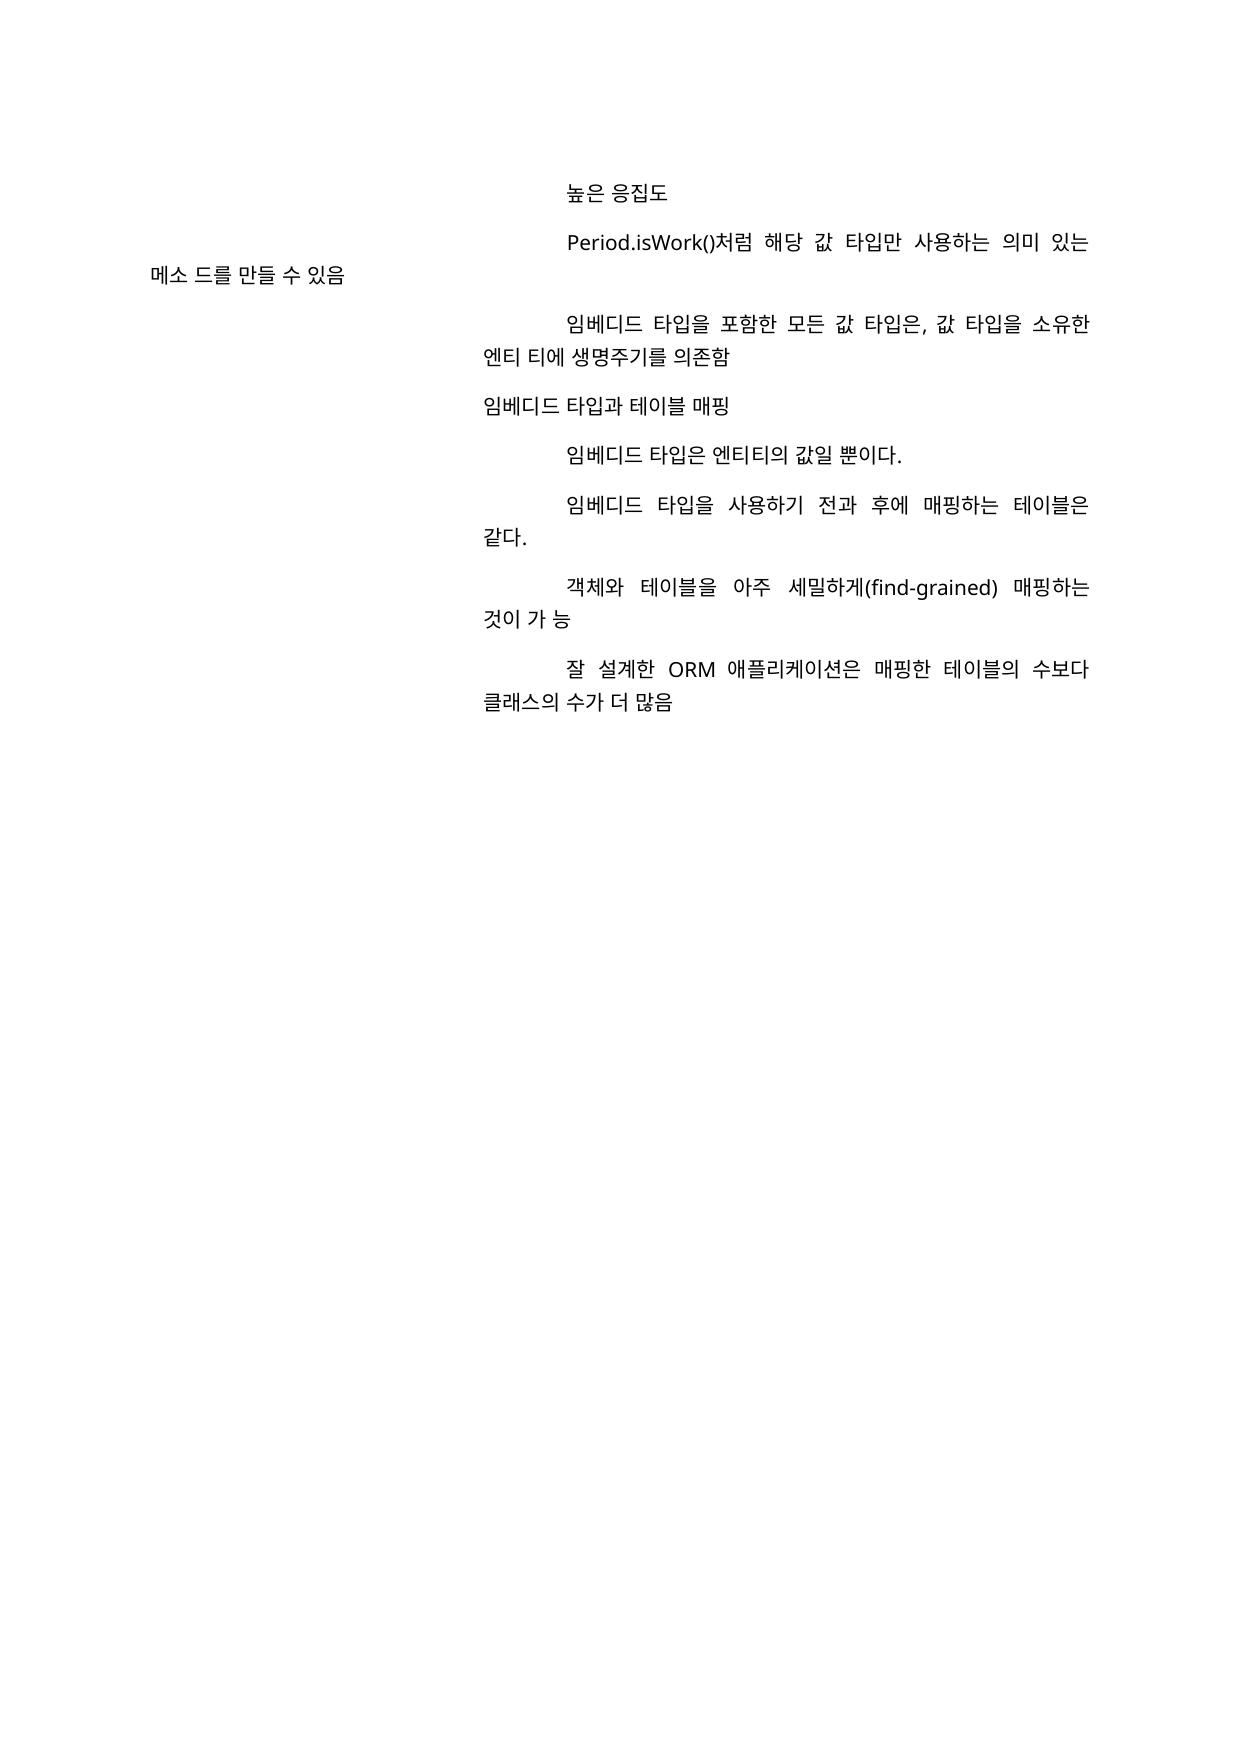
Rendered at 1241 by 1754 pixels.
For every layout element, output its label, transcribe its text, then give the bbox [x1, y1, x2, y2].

text 잘 설계한 ORM 애플리케이션은 매핑한 테이블의 수보다 클래스의 수가 더 많음 [483, 653, 1090, 716]
text 임베디드 타입을 포함한 모든 값 타입은, 값 타입을 소유한 엔티 티에 생명주기를 의존함 [483, 308, 1090, 371]
text 임베디드 타입을 사용하기 전과 후에 매핑하는 테이블은 같다. [483, 489, 1090, 552]
text 임베디드 타입과 테이블 매핑 [400, 390, 1090, 421]
text 높은 응집도 [150, 177, 1090, 207]
text 임베디드 타입은 엔티티의 값일 뿐이다. [400, 440, 1090, 470]
text Period.isWork()처럼 해당 값 타입만 사용하는 의미 있는 메소 드를 만들 수 있음 [150, 226, 1090, 289]
text 객체와 테이블을 아주 세밀하게(find-grained) 매핑하는 것이 가 능 [483, 571, 1090, 634]
